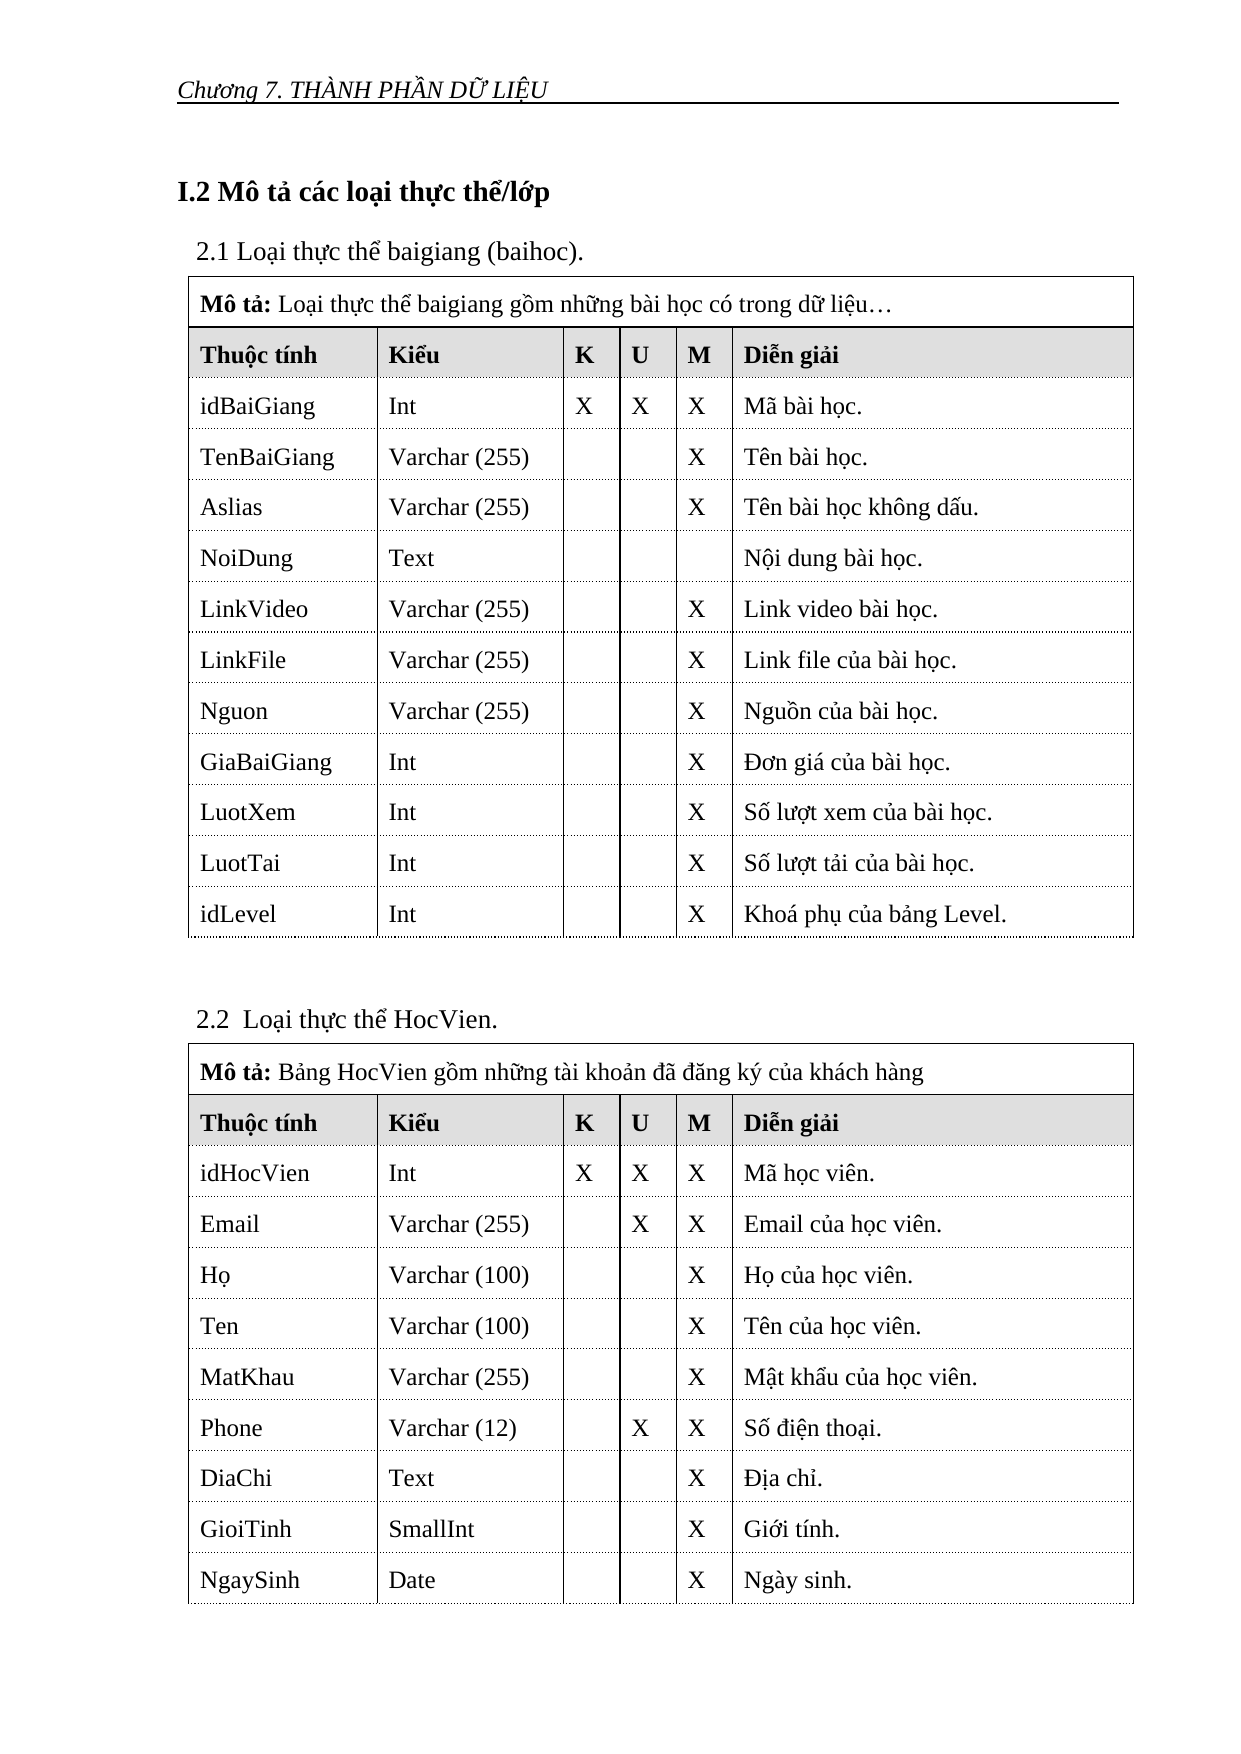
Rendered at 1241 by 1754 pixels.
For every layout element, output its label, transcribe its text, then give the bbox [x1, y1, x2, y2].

table_cell Ngày sinh. [733, 1552, 1133, 1602]
table_cell Tên bài học. [733, 428, 1133, 479]
table_cell [564, 1501, 619, 1552]
table_cell Varchar (100) [378, 1298, 563, 1348]
table_cell [564, 784, 619, 835]
table_cell X [677, 682, 732, 733]
table_cell Text [378, 1450, 563, 1501]
table_cell Int [378, 377, 563, 428]
table_cell K [564, 1095, 619, 1145]
table_cell [621, 1298, 676, 1348]
table_cell [621, 835, 676, 886]
table_cell [564, 886, 619, 936]
table_cell TenBaiGiang [189, 428, 377, 479]
table_cell Int [378, 1145, 563, 1196]
table_cell [621, 682, 676, 733]
table_cell Họ [189, 1247, 377, 1297]
table_cell Varchar (255) [378, 581, 563, 631]
table_cell [677, 530, 732, 581]
table_cell X [677, 1145, 732, 1196]
table_cell Int [378, 784, 563, 835]
table_cell [564, 1399, 619, 1450]
table_cell X [677, 1501, 732, 1552]
table_cell [621, 886, 676, 936]
table_cell GioiTinh [189, 1501, 377, 1552]
table_cell Mã học viên. [733, 1145, 1133, 1196]
list 2.1 Loại thực thể baigiang (baihoc). [196, 235, 1122, 266]
table_cell Nguồn của bài học. [733, 682, 1133, 733]
table_cell [621, 784, 676, 835]
table_cell Date [378, 1552, 563, 1602]
table_cell X [677, 1450, 732, 1501]
table_cell X [677, 1552, 732, 1602]
table_cell LuotXem [189, 784, 377, 835]
table_cell [621, 1450, 676, 1501]
table_cell X [621, 1196, 676, 1247]
table_cell X [677, 1348, 732, 1399]
table_cell [564, 428, 619, 479]
table_cell Varchar (255) [378, 428, 563, 479]
table_cell [621, 530, 676, 581]
table_cell Int [378, 835, 563, 886]
table_cell [564, 733, 619, 784]
table_cell Số điện thoại. [733, 1399, 1133, 1450]
table_cell NgaySinh [189, 1552, 377, 1602]
table_cell Kiểu [378, 328, 563, 377]
table_cell [564, 1348, 619, 1399]
table_cell X [621, 377, 676, 428]
table_cell [621, 581, 676, 631]
table_cell Thuộc tính [189, 1095, 377, 1145]
table_cell Int [378, 733, 563, 784]
table_cell Varchar (12) [378, 1399, 563, 1450]
table_cell X [677, 581, 732, 631]
table_cell Đơn giá của bài học. [733, 733, 1133, 784]
table_cell U [621, 328, 676, 377]
table_cell Giới tính. [733, 1501, 1133, 1552]
table_cell Varchar (100) [378, 1247, 563, 1297]
table_cell [621, 733, 676, 784]
table_cell X [677, 479, 732, 530]
table_header Mô tả: Loại thực thể baigiang gồm những bài học có trong dữ liệu… [189, 277, 1133, 326]
table_cell Varchar (255) [378, 479, 563, 530]
table_cell Nguon [189, 682, 377, 733]
table_header Mô tả: Bảng HocVien gồm những tài khoản đã đăng ký của khách hàng [189, 1044, 1133, 1094]
table_cell [621, 1552, 676, 1602]
table_cell Số lượt tải của bài học. [733, 835, 1133, 886]
table_cell Varchar (255) [378, 631, 563, 682]
table_cell [621, 1348, 676, 1399]
table_cell Link file của bài học. [733, 631, 1133, 682]
table_cell Text [378, 530, 563, 581]
table_cell idLevel [189, 886, 377, 936]
table_cell Mã bài học. [733, 377, 1133, 428]
table_cell Kiểu [378, 1095, 563, 1145]
table_cell [621, 1247, 676, 1297]
table_cell M [677, 1095, 732, 1145]
table_cell X [564, 377, 619, 428]
table_cell M [677, 328, 732, 377]
table_cell X [677, 1247, 732, 1297]
table_cell Nội dung bài học. [733, 530, 1133, 581]
subtitle I.2 Mô tả các loại thực thể/lớp [177, 168, 1122, 210]
table_cell Diễn giải [733, 328, 1133, 377]
table_cell LinkVideo [189, 581, 377, 631]
table_cell LuotTai [189, 835, 377, 886]
table_cell X [621, 1399, 676, 1450]
table_cell X [677, 428, 732, 479]
table_cell MatKhau [189, 1348, 377, 1399]
table_cell [564, 1247, 619, 1297]
table_cell [564, 682, 619, 733]
table_cell SmallInt [378, 1501, 563, 1552]
table_cell Tên bài học không dấu. [733, 479, 1133, 530]
table_cell [564, 835, 619, 886]
table_cell Địa chỉ. [733, 1450, 1133, 1501]
table_cell X [677, 784, 732, 835]
table_cell [564, 631, 619, 682]
table_cell [564, 1196, 619, 1247]
table_cell X [621, 1145, 676, 1196]
table_cell X [677, 377, 732, 428]
table_cell Email của học viên. [733, 1196, 1133, 1247]
table_cell NoiDung [189, 530, 377, 581]
table_cell Ten [189, 1298, 377, 1348]
table_cell X [564, 1145, 619, 1196]
table_cell K [564, 328, 619, 377]
table_cell [564, 1298, 619, 1348]
table_cell Varchar (255) [378, 1348, 563, 1399]
table_cell [564, 530, 619, 581]
table_cell Khoá phụ của bảng Level. [733, 886, 1133, 936]
table_cell Varchar (255) [378, 682, 563, 733]
table_cell Int [378, 886, 563, 936]
table_cell GiaBaiGiang [189, 733, 377, 784]
table_cell Aslias [189, 479, 377, 530]
table_cell Varchar (255) [378, 1196, 563, 1247]
table_cell [621, 1501, 676, 1552]
table_cell Email [189, 1196, 377, 1247]
table_cell [564, 479, 619, 530]
table_cell [564, 1450, 619, 1501]
list Loại thực thể HocVien. [196, 1003, 1122, 1034]
table_cell X [677, 1399, 732, 1450]
table_cell X [677, 886, 732, 936]
table_cell Mật khẩu của học viên. [733, 1348, 1133, 1399]
table_cell [564, 1552, 619, 1602]
table_cell Tên của học viên. [733, 1298, 1133, 1348]
table_cell Link video bài học. [733, 581, 1133, 631]
table_cell LinkFile [189, 631, 377, 682]
table_cell U [621, 1095, 676, 1145]
table_cell X [677, 631, 732, 682]
table_cell idHocVien [189, 1145, 377, 1196]
table_cell [621, 428, 676, 479]
table_cell X [677, 733, 732, 784]
table_cell Số lượt xem của bài học. [733, 784, 1133, 835]
table_cell idBaiGiang [189, 377, 377, 428]
table_cell Họ của học viên. [733, 1247, 1133, 1297]
table_cell DiaChi [189, 1450, 377, 1501]
table_cell [564, 581, 619, 631]
table_cell Diễn giải [733, 1095, 1133, 1145]
table_cell Phone [189, 1399, 377, 1450]
table_cell X [677, 1298, 732, 1348]
table_cell Thuộc tính [189, 328, 377, 377]
table_cell X [677, 1196, 732, 1247]
table_cell X [677, 835, 732, 886]
table_cell [621, 479, 676, 530]
table_cell [621, 631, 676, 682]
